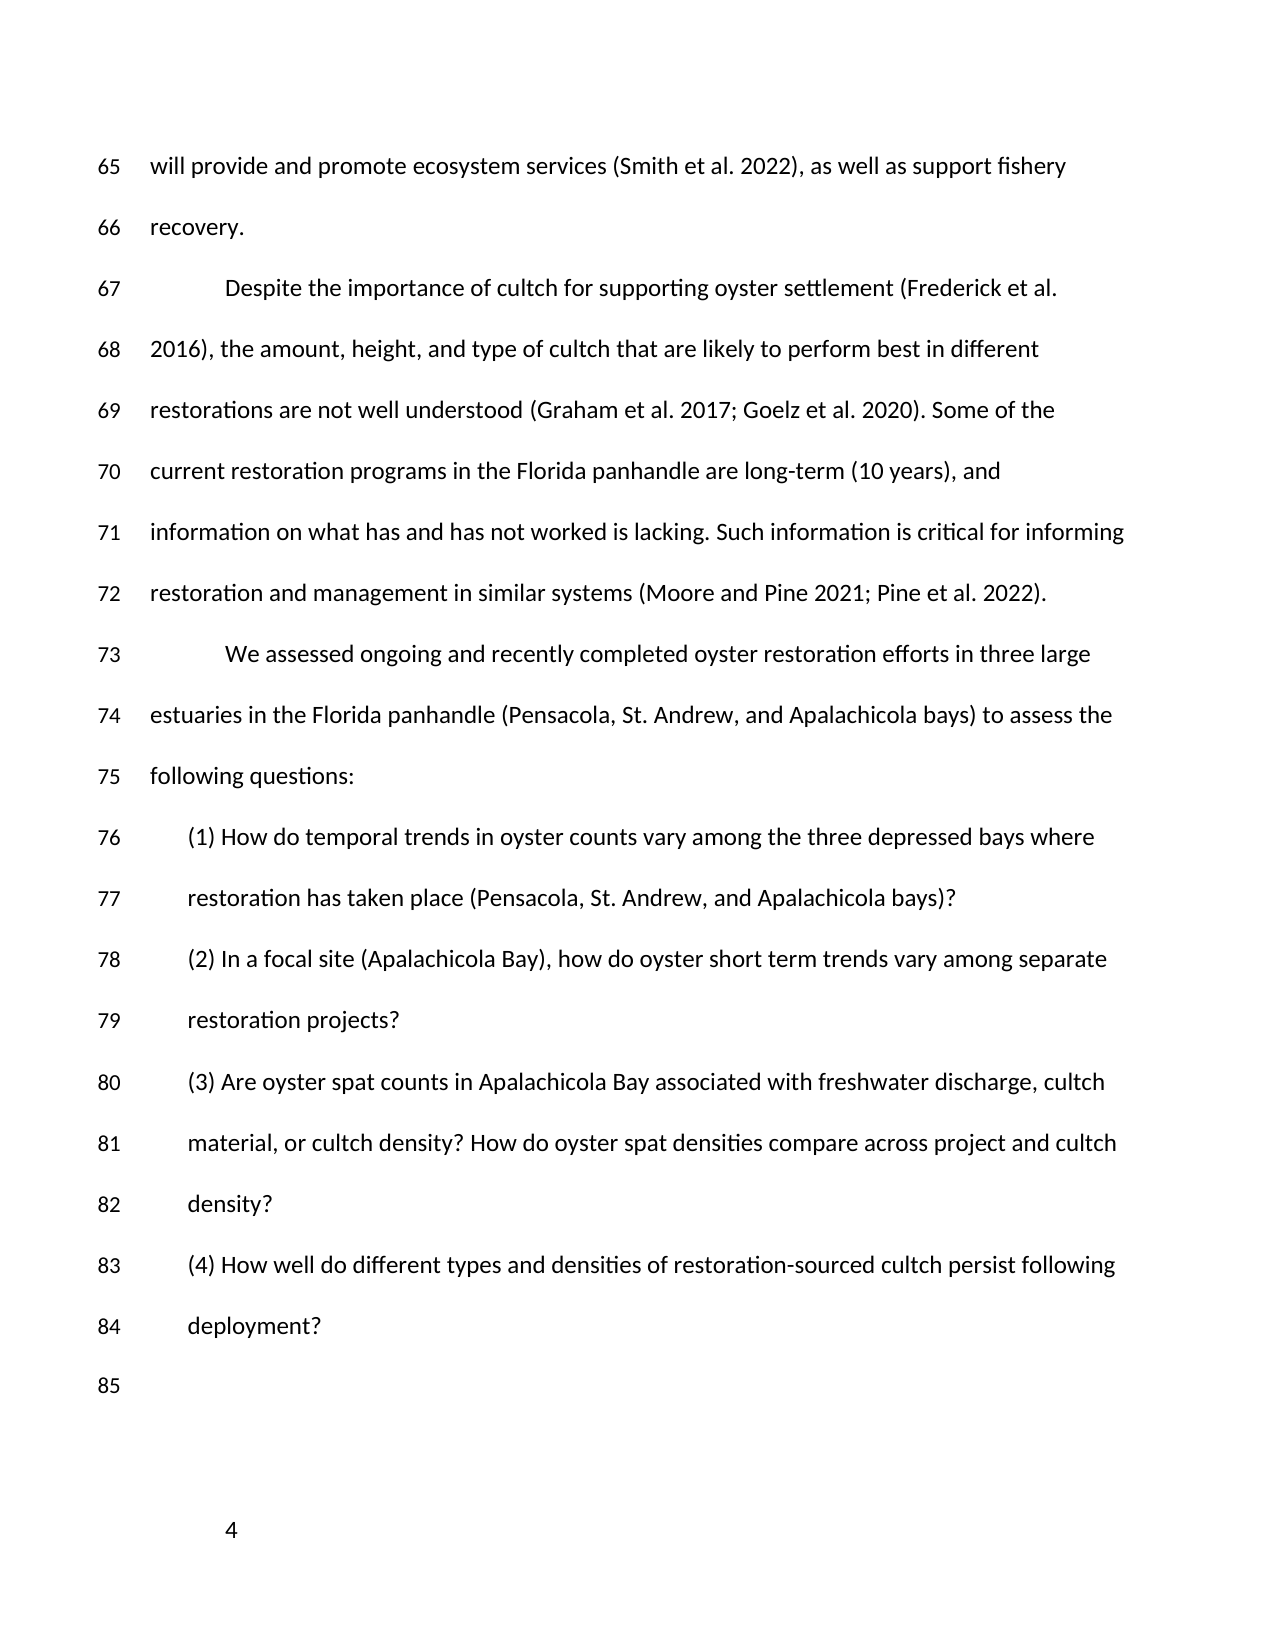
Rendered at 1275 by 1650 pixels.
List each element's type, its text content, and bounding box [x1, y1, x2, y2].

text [150, 150, 1125, 242]
text (1) How do temporal trends in oyster counts vary among the three depressed bays where restoration has taken place (Pensacola, St. Andrew, and Apalachicola bays)? [187, 821, 1125, 913]
text Despite the importance of cultch for supporting oyster settlement (Frederick et al. 2016), the amount, height, and type of cultch that are likely to perform best in different restorations are not well understood (Graham et al. 2017; Goelz et al. 2020). Some of the current restoration programs in the Florida panhandle are long-term (10 years), and information on what has and has not worked is lacking. Such information is critical for informing restoration and management in similar systems (Moore and Pine 2021; Pine et al. 2022). [150, 272, 1125, 608]
text We assessed ongoing and recently completed oyster restoration efforts in three large estuaries in the Florida panhandle (Pensacola, St. Andrew, and Apalachicola bays) to assess the following questions: [150, 638, 1125, 791]
text (4) How well do different types and densities of restoration-sourced cultch persist following deployment? [187, 1249, 1125, 1340]
text (2) In a focal site (Apalachicola Bay), how do oyster short term trends vary among separate restoration projects? [187, 943, 1125, 1035]
text (3) Are oyster spat counts in Apalachicola Bay associated with freshwater discharge, cultch material, or cultch density? How do oyster spat densities compare across project and cultch density? [187, 1066, 1125, 1218]
